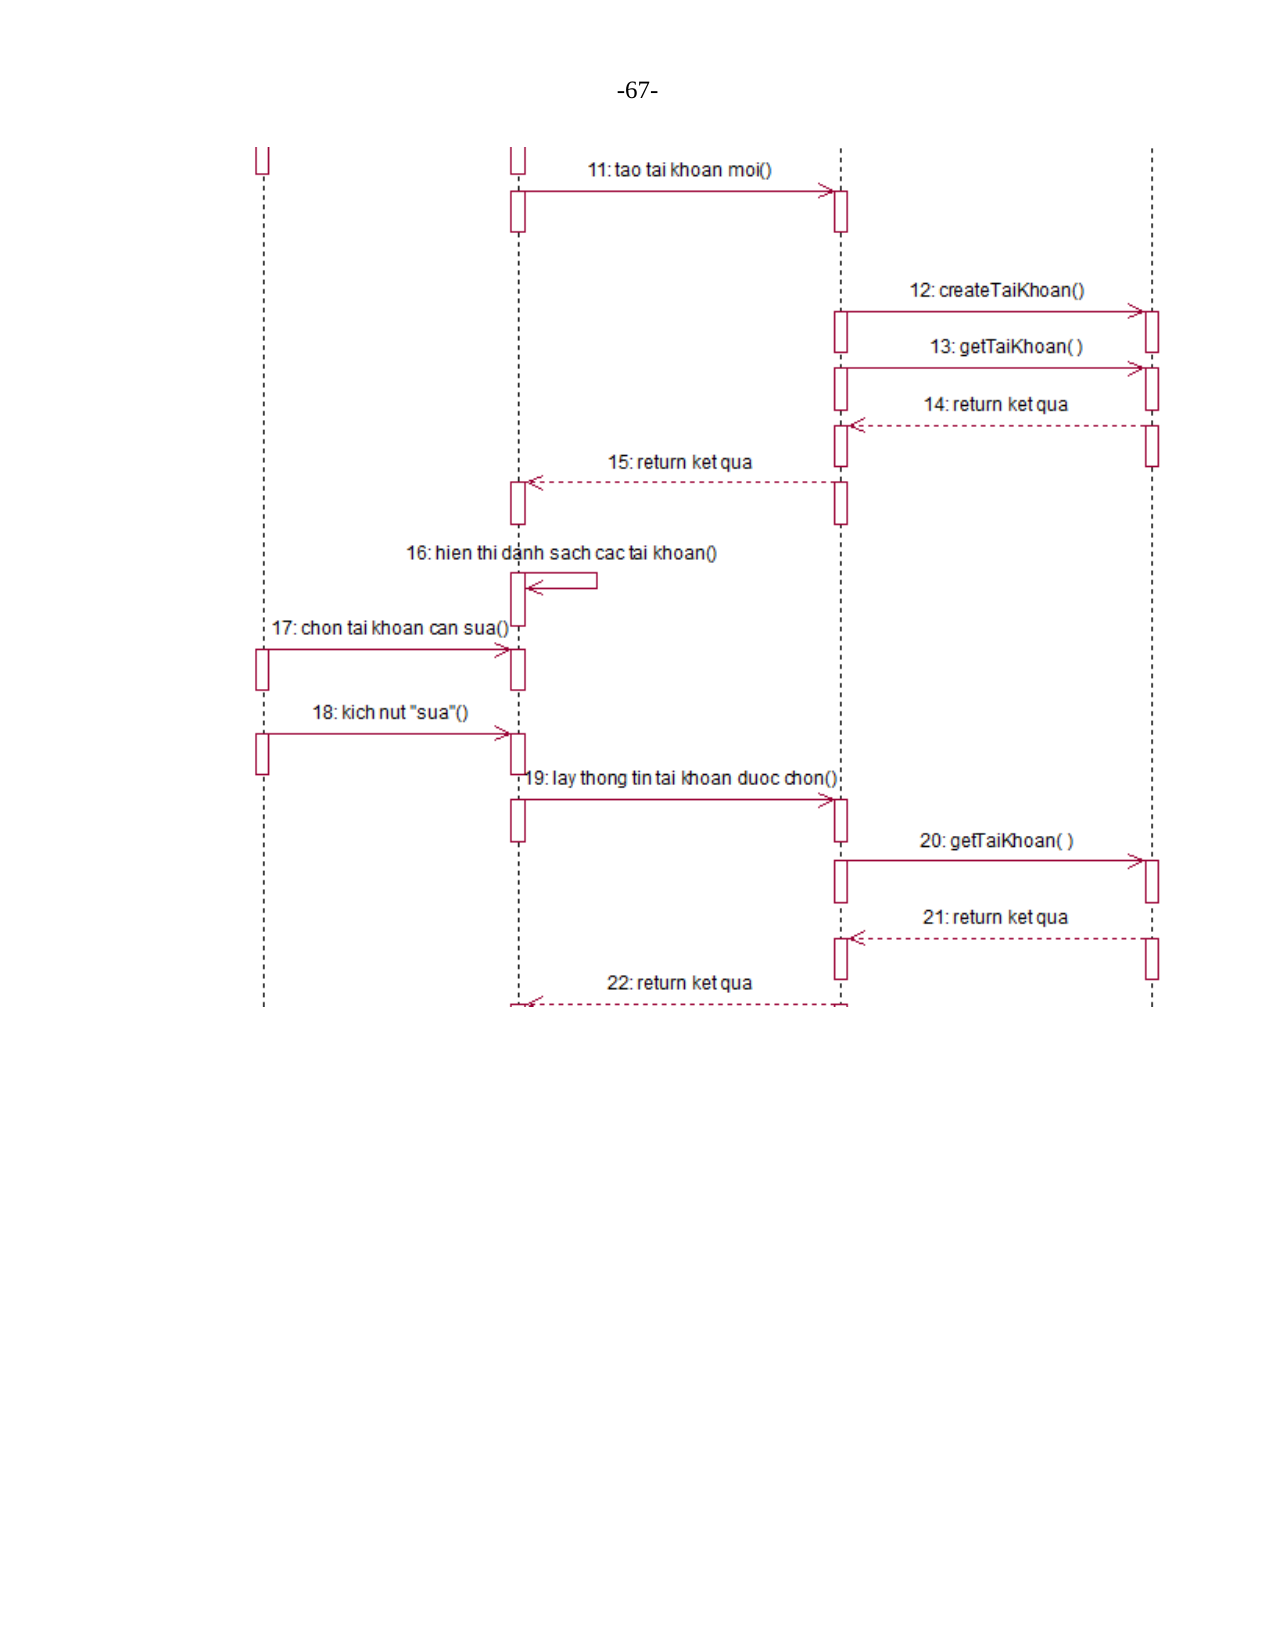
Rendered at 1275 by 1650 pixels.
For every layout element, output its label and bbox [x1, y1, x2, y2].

picture [193, 147, 1211, 1007]
